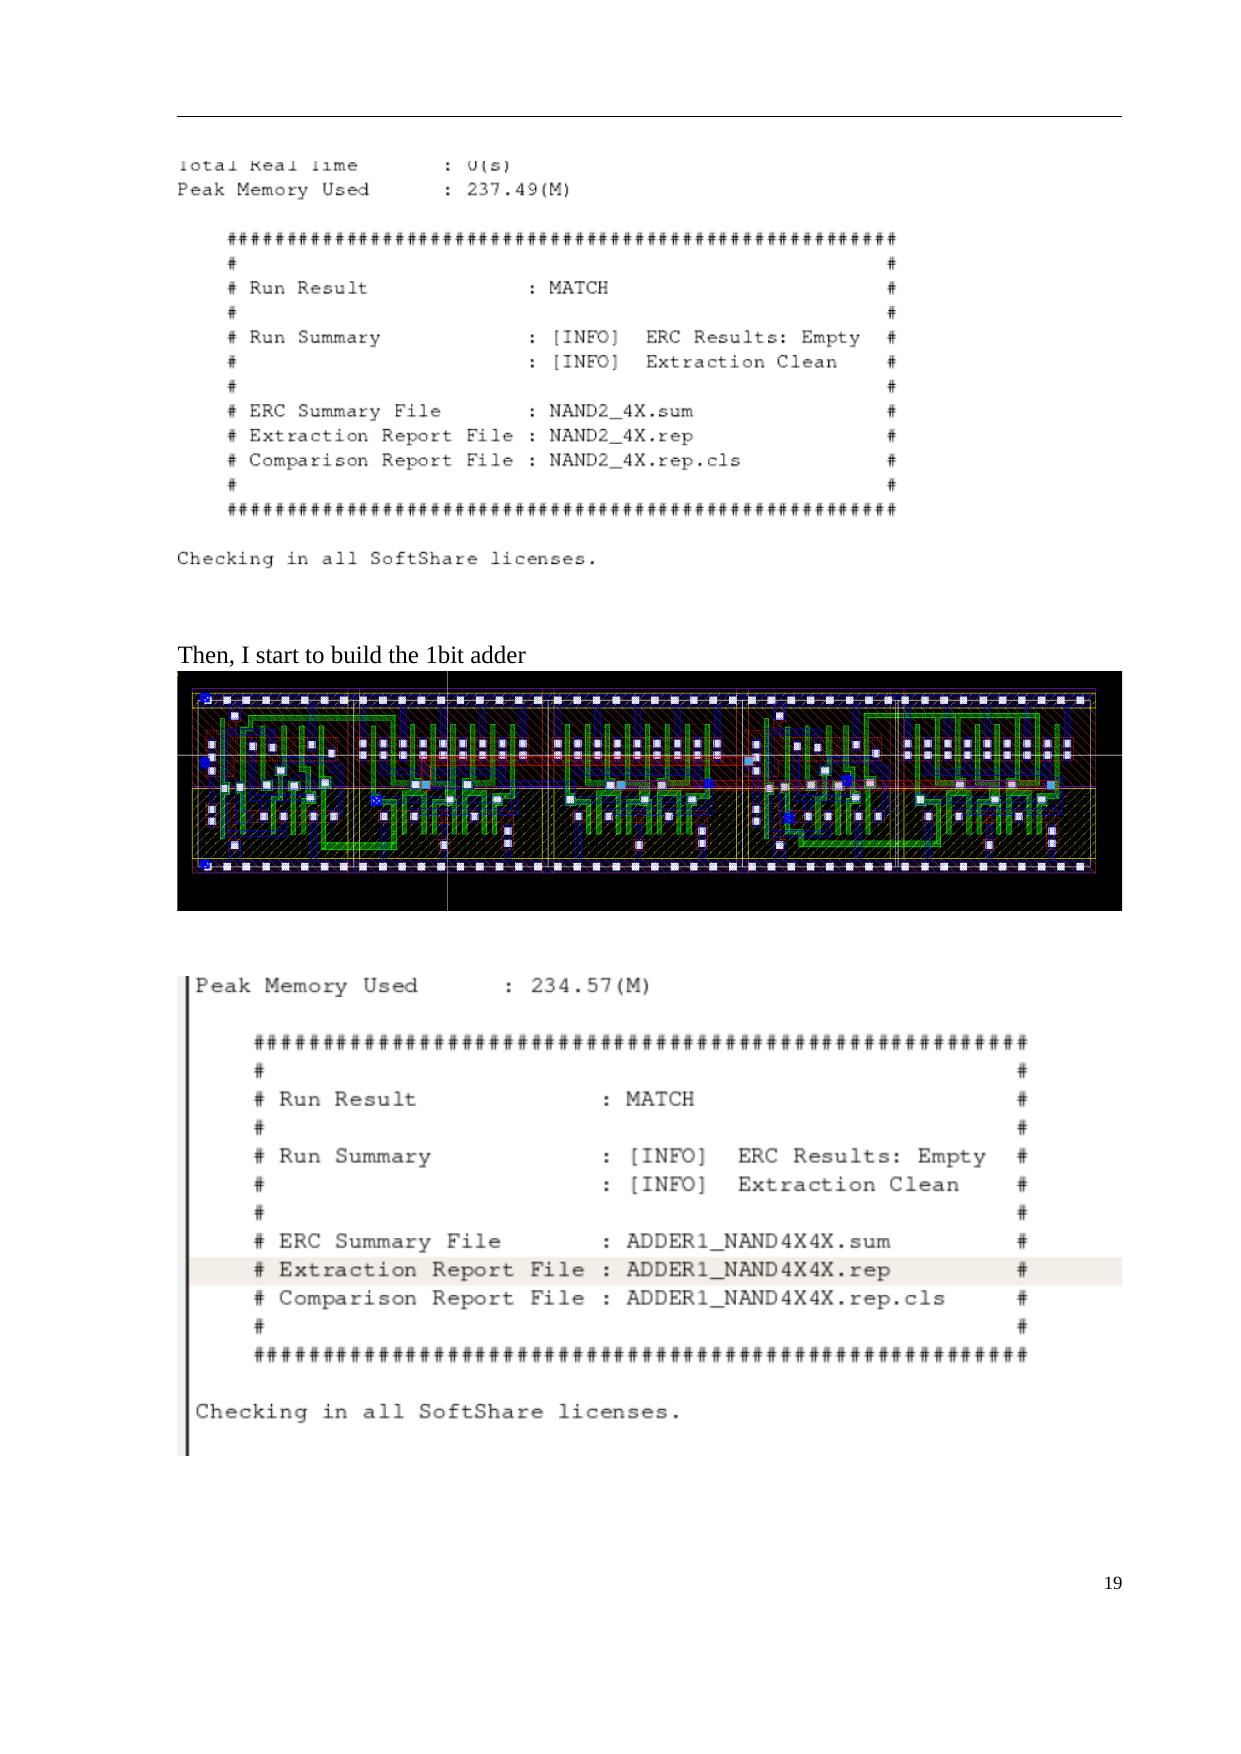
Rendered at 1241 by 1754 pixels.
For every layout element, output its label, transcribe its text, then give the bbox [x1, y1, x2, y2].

text Then, I start to build the 1bit adder [177, 637, 1122, 671]
